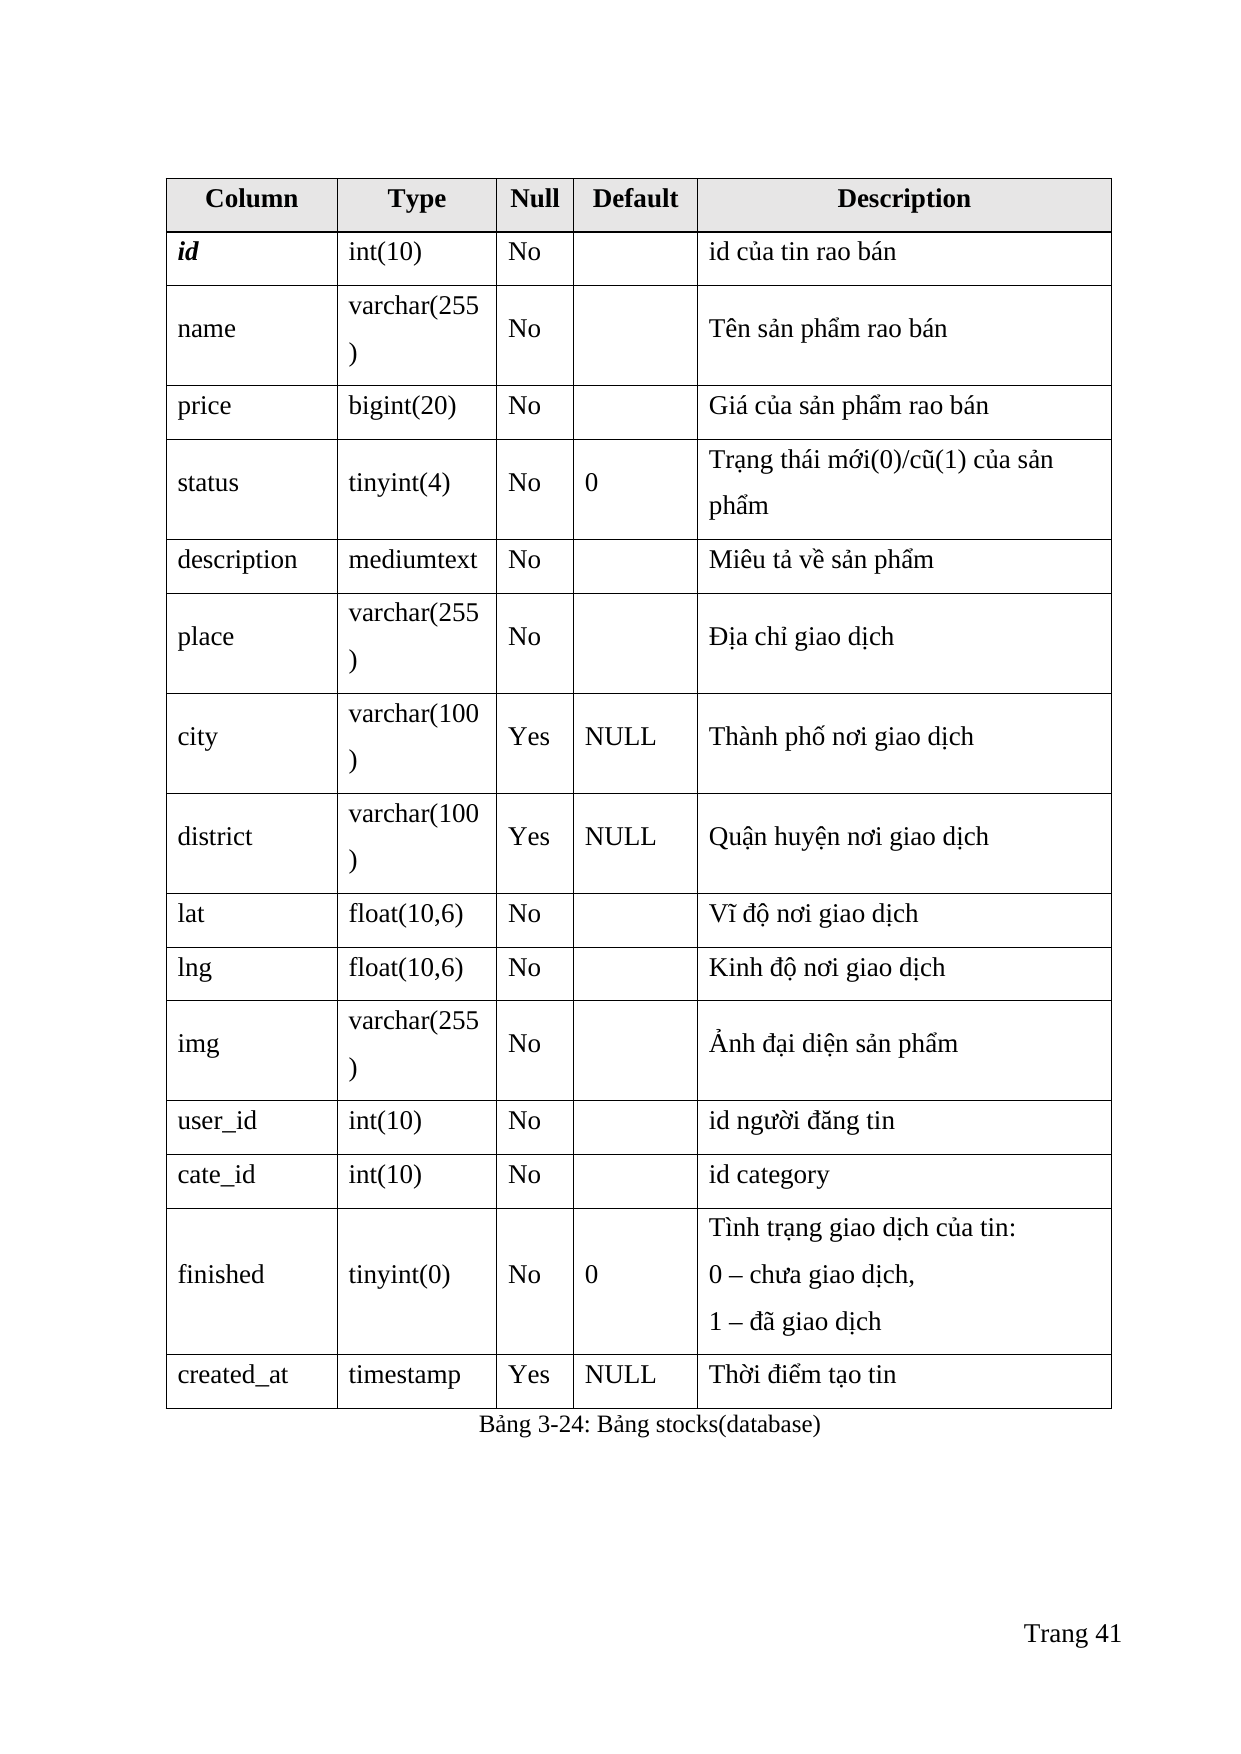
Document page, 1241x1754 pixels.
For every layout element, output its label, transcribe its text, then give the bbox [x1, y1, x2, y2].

table_cell float(10,6) [338, 948, 496, 1000]
table_cell name [167, 286, 337, 385]
table_cell status [167, 440, 337, 539]
table_cell [574, 1101, 697, 1154]
table_cell price [167, 386, 337, 439]
table_cell NULL [574, 1355, 697, 1408]
table_cell No [497, 1155, 573, 1207]
table_cell cate_id [167, 1155, 337, 1207]
table_cell No [497, 594, 573, 693]
table_cell Trạng thái mới(0)/cũ(1) của sản phẩm [698, 440, 1111, 539]
table_cell No [497, 540, 573, 592]
table_cell Kinh độ nơi giao dịch [698, 948, 1111, 1000]
table_cell Ảnh đại diện sản phẩm [698, 1001, 1111, 1100]
table_cell finished [167, 1209, 337, 1354]
table_cell user_id [167, 1101, 337, 1154]
table_cell varchar(100) [338, 794, 496, 893]
table_cell No [497, 1001, 573, 1100]
table_cell lat [167, 894, 337, 947]
table_cell [574, 948, 697, 1000]
table_cell 0 [574, 440, 697, 539]
table_cell tinyint(4) [338, 440, 496, 539]
text Bảng 3-24: Bảng stocks(database) [177, 1409, 1122, 1438]
table_cell [574, 1001, 697, 1100]
table_cell mediumtext [338, 540, 496, 592]
table_cell timestamp [338, 1355, 496, 1408]
table_cell img [167, 1001, 337, 1100]
table_cell No [497, 894, 573, 947]
table_cell description [167, 540, 337, 592]
table_cell created_at [167, 1355, 337, 1408]
table_header Null [497, 179, 573, 231]
table_cell Quận huyện nơi giao dịch [698, 794, 1111, 893]
table_cell No [497, 386, 573, 439]
table_cell Tình trạng giao dịch của tin: 0 – chưa giao dịch, 1 – đã giao dịch [698, 1209, 1111, 1354]
table_cell [574, 540, 697, 592]
table_cell Tên sản phẩm rao bán [698, 286, 1111, 385]
table_cell Yes [497, 1355, 573, 1408]
table_cell int(10) [338, 233, 496, 285]
table_cell [574, 594, 697, 693]
table_cell No [497, 233, 573, 285]
table_cell [574, 894, 697, 947]
table_cell varchar(255) [338, 594, 496, 693]
table_cell int(10) [338, 1155, 496, 1207]
table_cell int(10) [338, 1101, 496, 1154]
table_cell Yes [497, 694, 573, 793]
table_cell NULL [574, 794, 697, 893]
table_cell [574, 1155, 697, 1207]
table_header Description [698, 179, 1111, 231]
table_cell bigint(20) [338, 386, 496, 439]
table_cell Địa chỉ giao dịch [698, 594, 1111, 693]
table_cell id của tin rao bán [698, 233, 1111, 285]
table_cell place [167, 594, 337, 693]
table_header Column [167, 179, 337, 231]
table_cell 0 [574, 1209, 697, 1354]
table_header Default [574, 179, 697, 231]
table_cell varchar(100) [338, 694, 496, 793]
table_cell varchar(255) [338, 286, 496, 385]
table_cell Giá của sản phẩm rao bán [698, 386, 1111, 439]
table_cell Vĩ độ nơi giao dịch [698, 894, 1111, 947]
table_cell lng [167, 948, 337, 1000]
table_cell No [497, 1101, 573, 1154]
table_cell id [167, 233, 337, 285]
table_cell [574, 233, 697, 285]
table_cell Thành phố nơi giao dịch [698, 694, 1111, 793]
table_cell id người đăng tin [698, 1101, 1111, 1154]
table_header Type [338, 179, 496, 231]
table_cell No [497, 1209, 573, 1354]
table_cell Thời điểm tạo tin [698, 1355, 1111, 1408]
table_cell Miêu tả về sản phẩm [698, 540, 1111, 592]
table_cell city [167, 694, 337, 793]
table_cell district [167, 794, 337, 893]
table_cell No [497, 286, 573, 385]
table_cell No [497, 440, 573, 539]
table_cell [574, 286, 697, 385]
table_cell No [497, 948, 573, 1000]
table_cell float(10,6) [338, 894, 496, 947]
table_cell NULL [574, 694, 697, 793]
table_cell tinyint(0) [338, 1209, 496, 1354]
table_cell varchar(255) [338, 1001, 496, 1100]
table_cell Yes [497, 794, 573, 893]
table_cell id category [698, 1155, 1111, 1207]
table_cell [574, 386, 697, 439]
